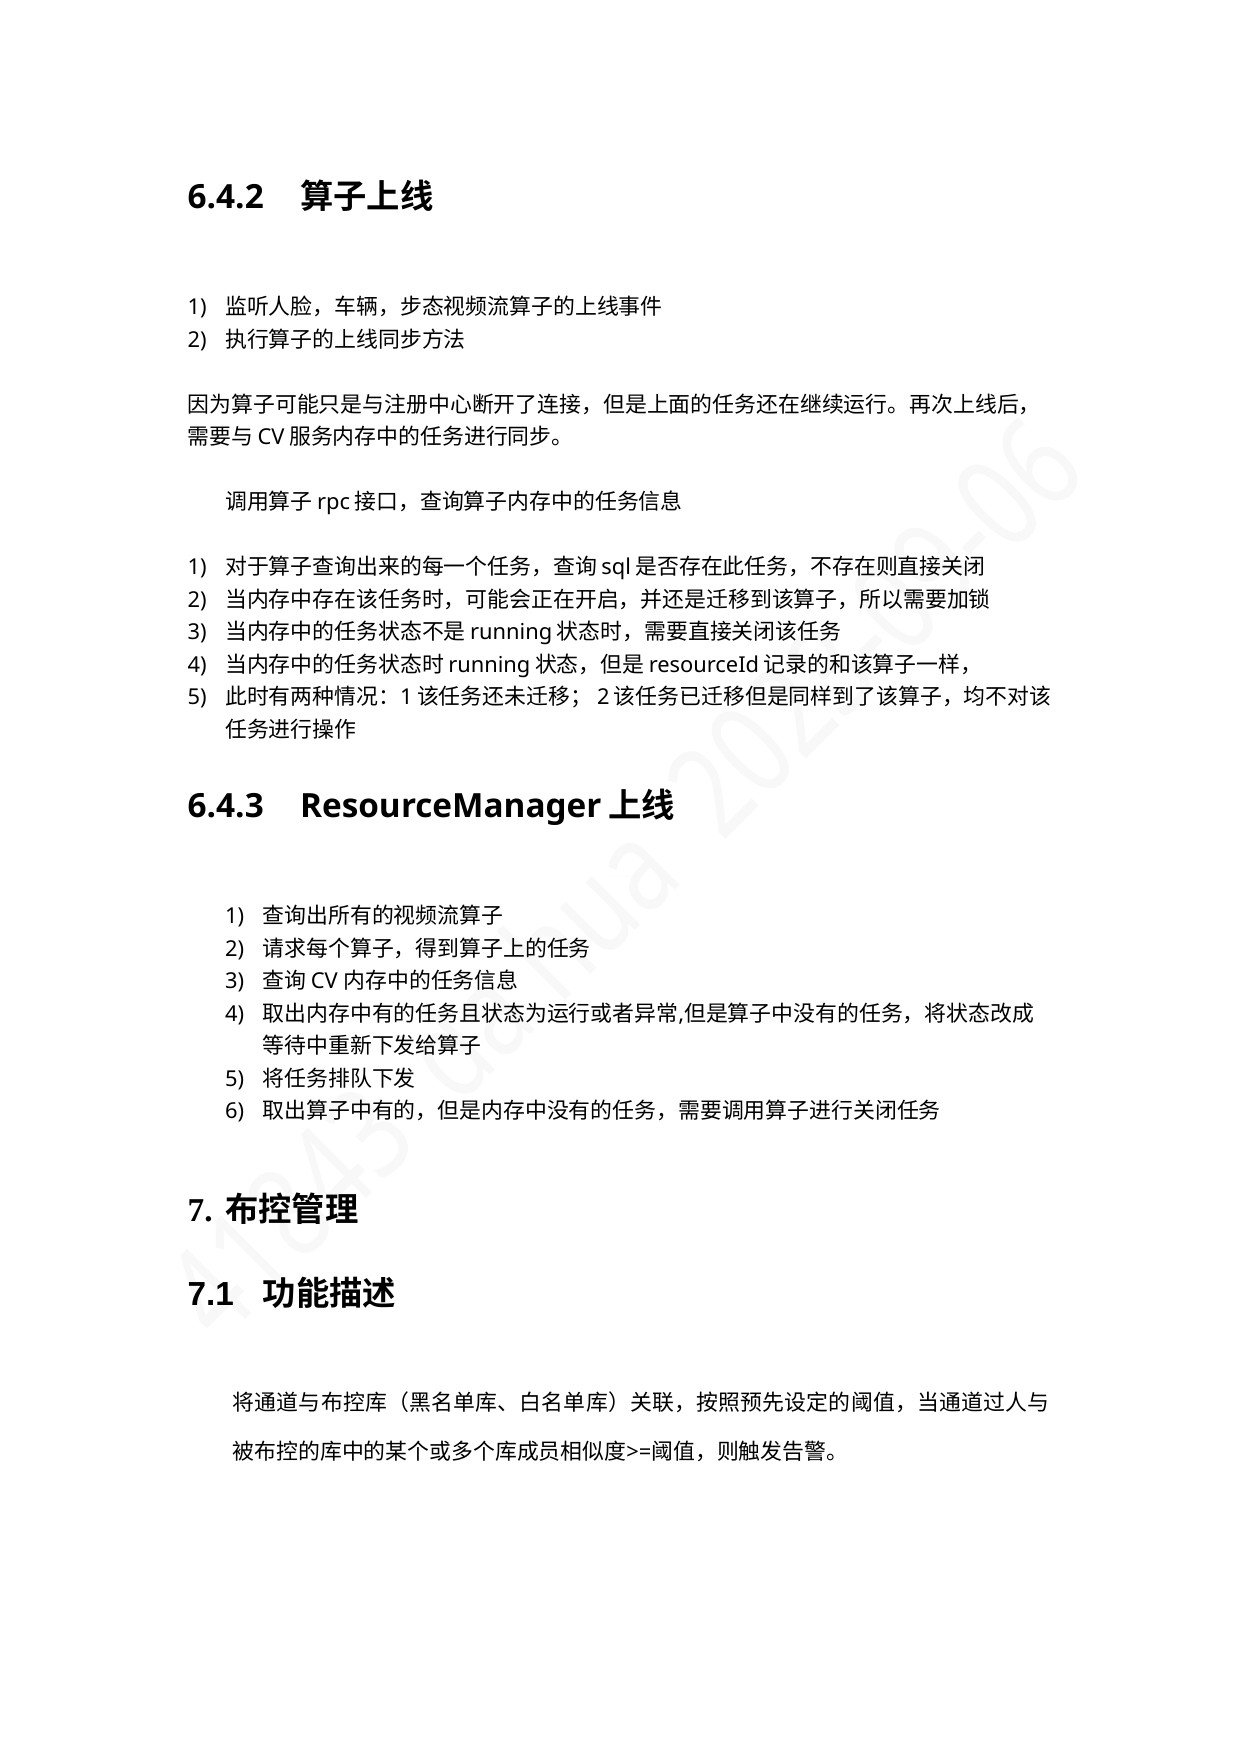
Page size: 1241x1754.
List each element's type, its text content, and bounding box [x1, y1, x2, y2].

list 请求每个算子，得到算子上的任务 [225, 930, 1053, 963]
list 查询出所有的视频流算子 [225, 898, 1053, 930]
subtitle 功能描述 [187, 1258, 1053, 1323]
list 监听人脸，车辆，步态视频流算子的上线事件 [187, 289, 1053, 321]
list 将通道与布控库（黑名单库、白名单库）关联，按照预先设定的阈值，当通道过人与被布控的库中的某个或多个库成员相似度>=阈值，则触发告警。 [232, 1385, 1053, 1466]
subtitle ResourceManager上线 [187, 771, 1053, 836]
list 将任务排队下发 [225, 1060, 1053, 1093]
list 当内存中的任务状态时running状态，但是resourceId记录的和该算子一样， [187, 646, 1053, 679]
list 取出算子中有的，但是内存中没有的任务，需要调用算子进行关闭任务 [225, 1093, 1053, 1125]
list 执行算子的上线同步方法 [187, 321, 1053, 354]
list 当内存中存在该任务时，可能会正在开启，并还是迁移到该算子，所以需要加锁 [187, 581, 1053, 614]
list 此时有两种情况：1该任务还未迁移； 2该任务已迁移但是同样到了该算子，均不对该任务进行操作 [187, 679, 1053, 744]
list 对于算子查询出来的每一个任务，查询sql是否存在此任务，不存在则直接关闭 [187, 549, 1053, 581]
text 因为算子可能只是与注册中心断开了连接，但是上面的任务还在继续运行。再次上线后，需要与CV服务内存中的任务进行同步。 [187, 386, 1053, 451]
list 取出内存中有的任务且状态为运行或者异常,但是算子中没有的任务，将状态改成等待中重新下发给算子 [225, 995, 1053, 1060]
list 调用算子rpc接口，查询算子内存中的任务信息 [225, 484, 1053, 516]
subtitle 算子上线 [187, 162, 1053, 227]
list 查询CV 内存中的任务信息 [225, 963, 1053, 995]
list 当内存中的任务状态不是running状态时，需要直接关闭该任务 [187, 614, 1053, 646]
subtitle 布控管理 [187, 1183, 1053, 1231]
